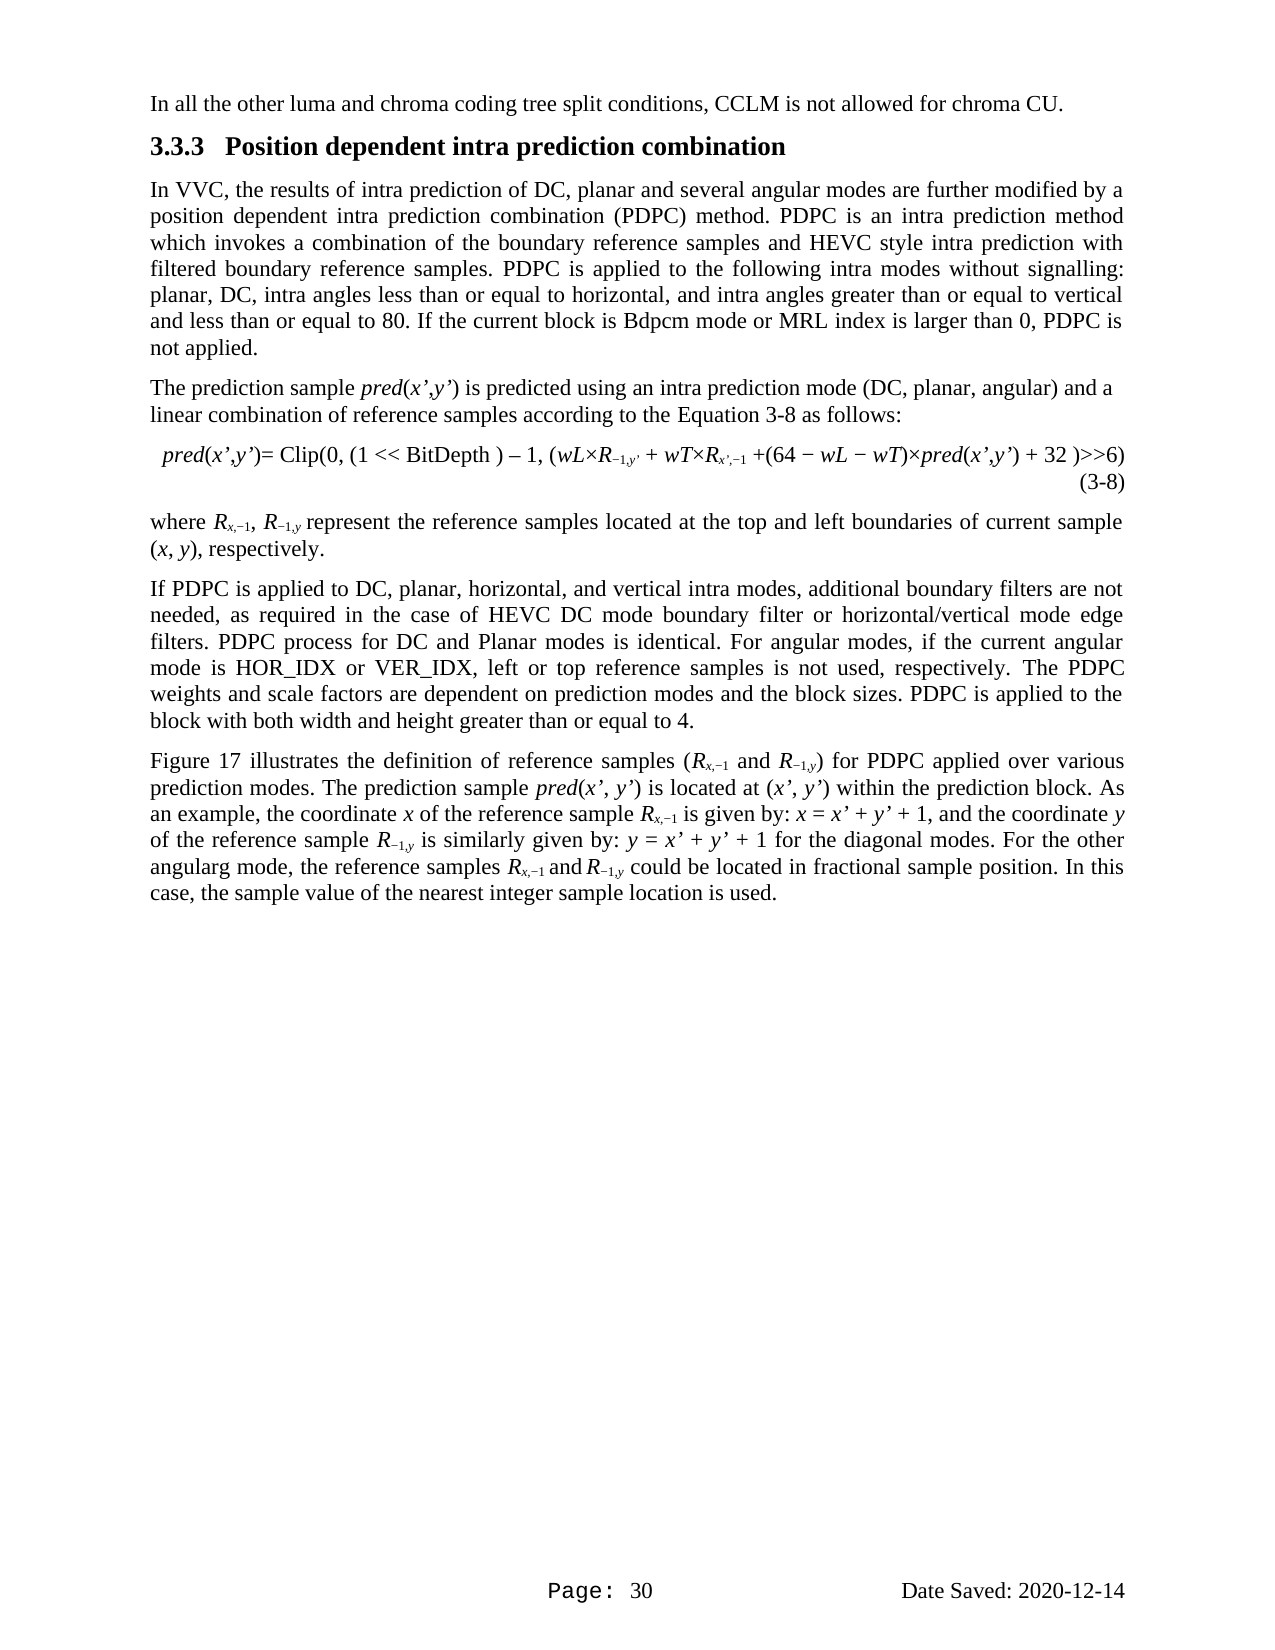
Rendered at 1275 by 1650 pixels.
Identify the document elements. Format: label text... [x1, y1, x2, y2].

subtitle Position dependent intra prediction combination [150, 131, 1125, 162]
text The prediction sample pred(x’,y’) is predicted using an intra prediction mode (DC, planar, angular) and a linear combination of reference samples according to the Equation 3-8 as follows: [150, 374, 1125, 427]
text If PDPC is applied to DC, planar, horizontal, and vertical intra modes, additional boundary filters are not needed, as required in the case of HEVC DC mode boundary filter or horizontal/vertical mode edge filters. PDPC process for DC and Planar modes is identical. For angular modes, if the current angular mode is HOR_IDX or VER_IDX, left or top reference samples is not used, respectively. The PDPC weights and scale factors are dependent on prediction modes and the block sizes. PDPC is applied to the block with both width and height greater than or equal to 4. [150, 575, 1125, 733]
text Figure 17 illustrates the definition of reference samples (Rx,−1 and R−1,y) for PDPC applied over various prediction modes. The prediction sample pred(x’, y’) is located at (x’, y’) within the prediction block. As an example, the coordinate x of the reference sample Rx,−1 is given by: x = x’ + y’ + 1, and the coordinate y of the reference sample R−1,y is similarly given by: y = x’ + y’ + 1 for the diagonal modes. For the other angularg mode, the reference samples Rx,−1 and R−1,y could be located in fractional sample position. In this case, the sample value of the nearest integer sample location is used. [150, 747, 1125, 906]
text In all the other luma and chroma coding tree split conditions, CCLM is not allowed for chroma CU. [150, 90, 1125, 116]
text pred(x’,y’)= Clip(0, (1 << BitDepth ) – 1, (wL×R−1,y’ + wT×Rx’,−1 +(64 − wL − wT)×pred(x’,y’) + 32 )>>6) (3-8) [150, 441, 1125, 494]
text where Rx,−1, R−1,y represent the reference samples located at the top and left boundaries of current sample (x, y), respectively. [150, 508, 1125, 561]
text In VVC, the results of intra prediction of DC, planar and several angular modes are further modified by a position dependent intra prediction combination (PDPC) method. PDPC is an intra prediction method which invokes a combination of the boundary reference samples and HEVC style intra prediction with filtered boundary reference samples. PDPC is applied to the following intra modes without signalling: planar, DC, intra angles less than or equal to horizontal, and intra angles greater than or equal to vertical and less than or equal to 80. If the current block is Bdpcm mode or MRL index is larger than 0, PDPC is not applied. [150, 176, 1125, 360]
